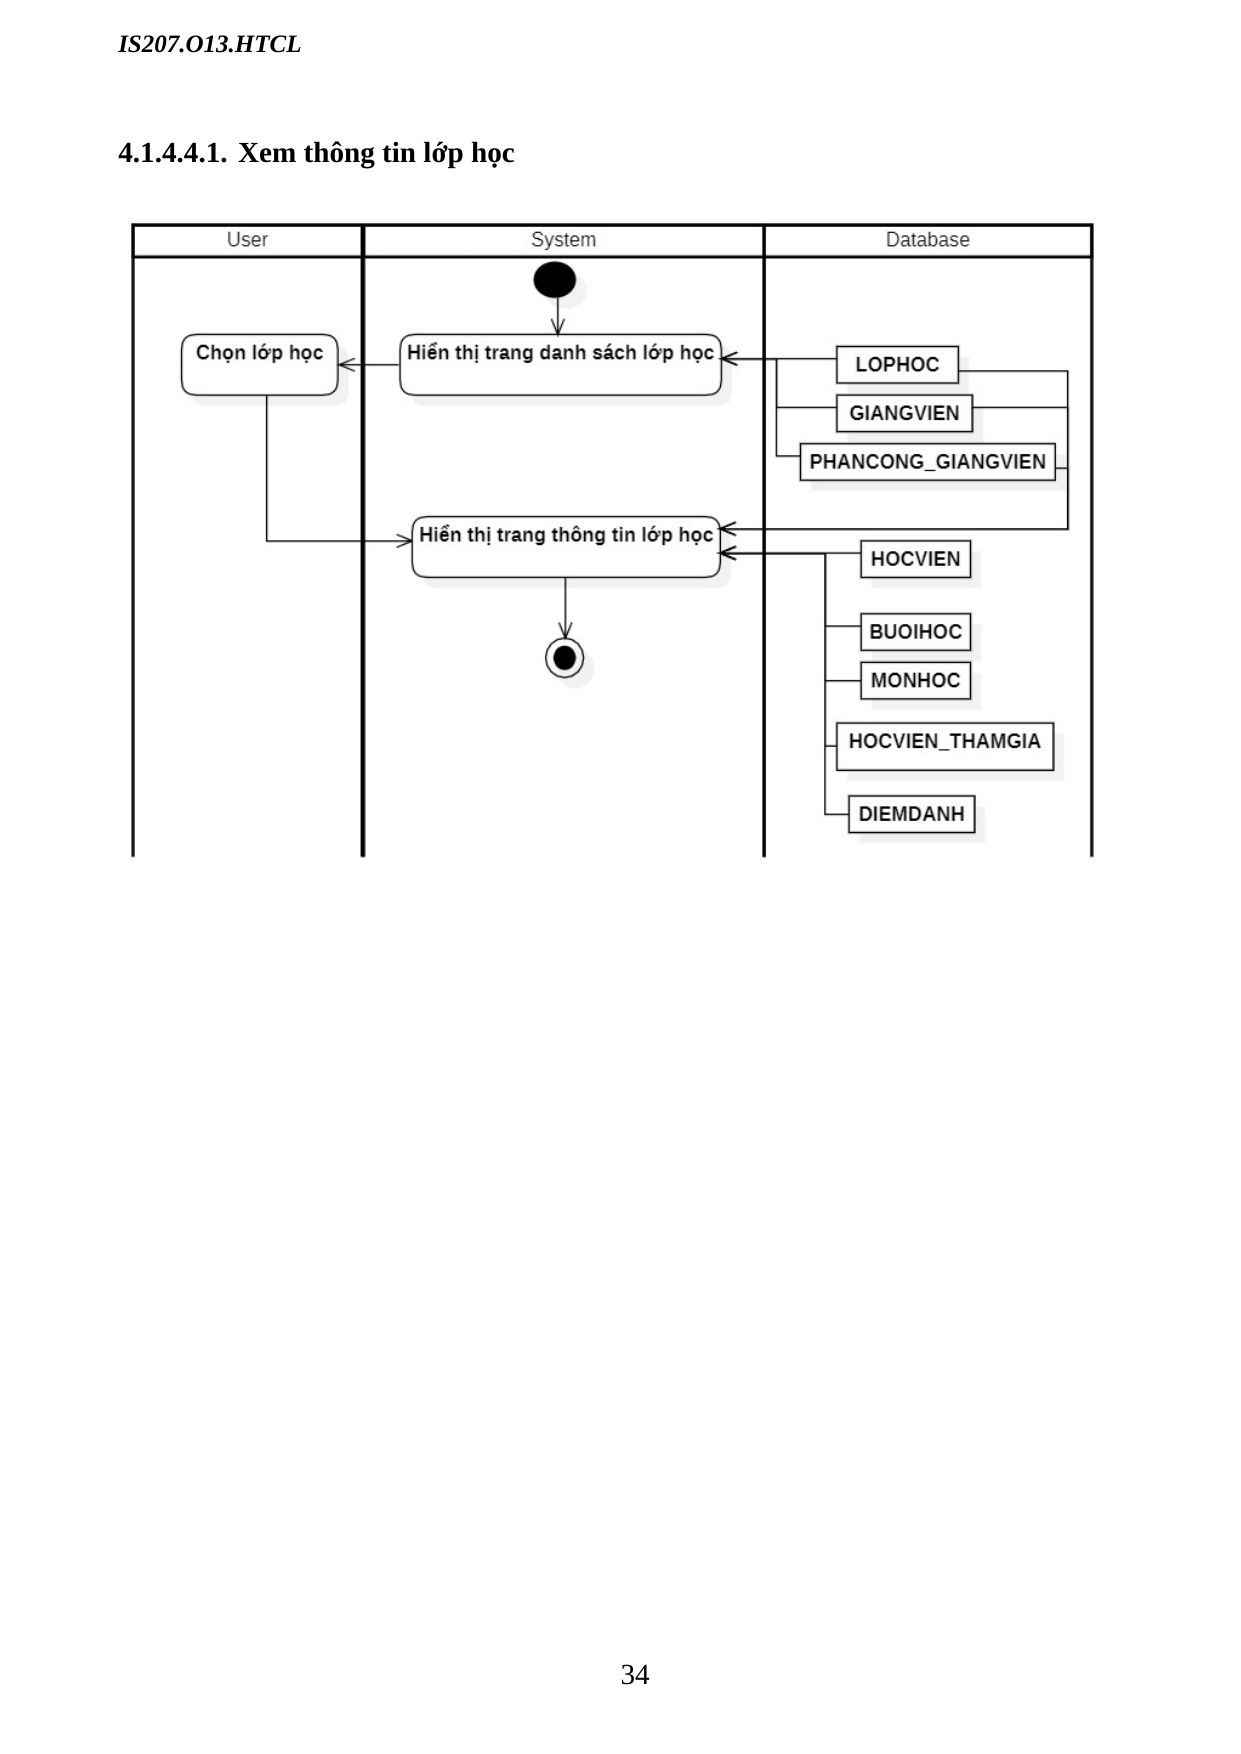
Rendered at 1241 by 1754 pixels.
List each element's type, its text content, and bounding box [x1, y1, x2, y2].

picture [118, 210, 1152, 917]
subtitle Xem thông tin lớp học [118, 135, 1152, 169]
